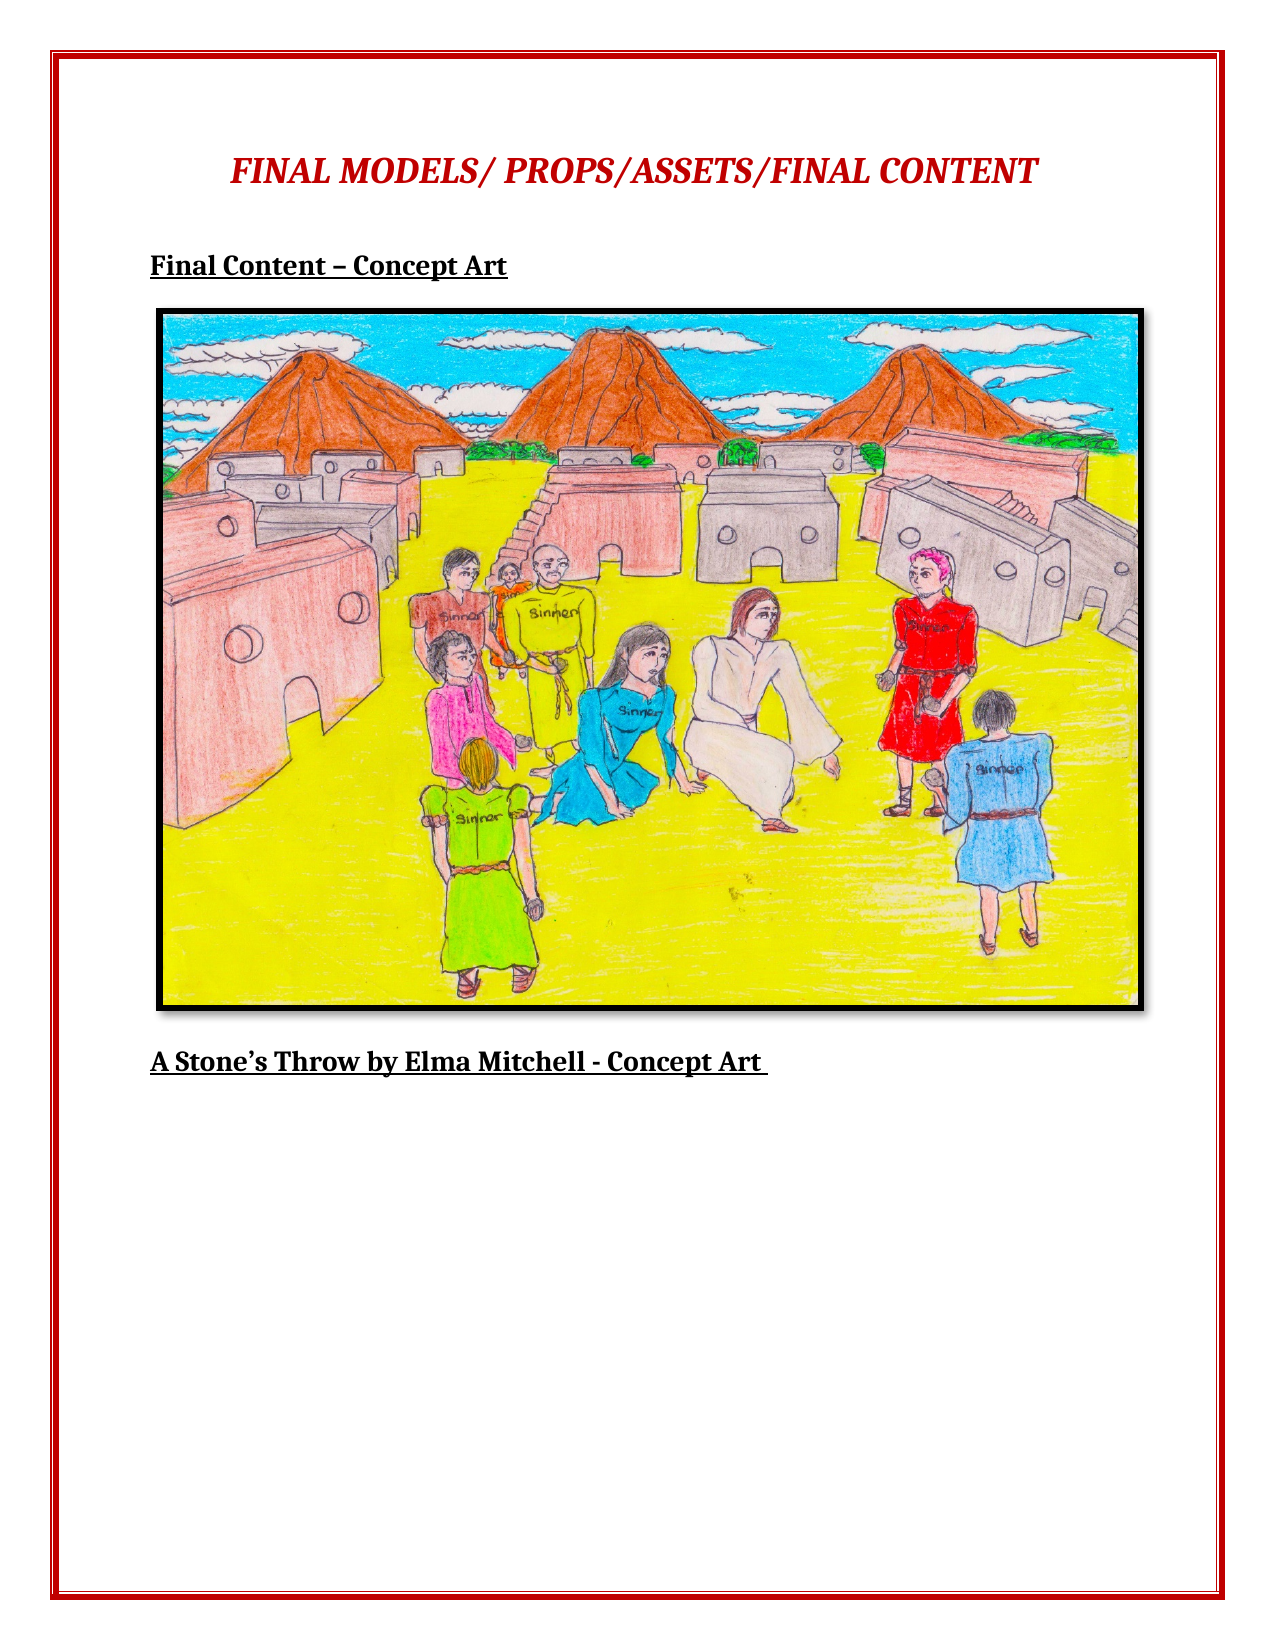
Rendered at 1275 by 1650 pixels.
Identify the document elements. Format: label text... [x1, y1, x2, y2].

subtitle FINAL MODELS/ PROPS/ASSETS/FINAL CONTENT [150, 150, 1118, 193]
picture [163, 314, 1138, 1005]
text A Stone’s Throw by Elma Mitchell - Concept Art [150, 1045, 1125, 1079]
text Final Content – Concept Art [150, 249, 1125, 283]
